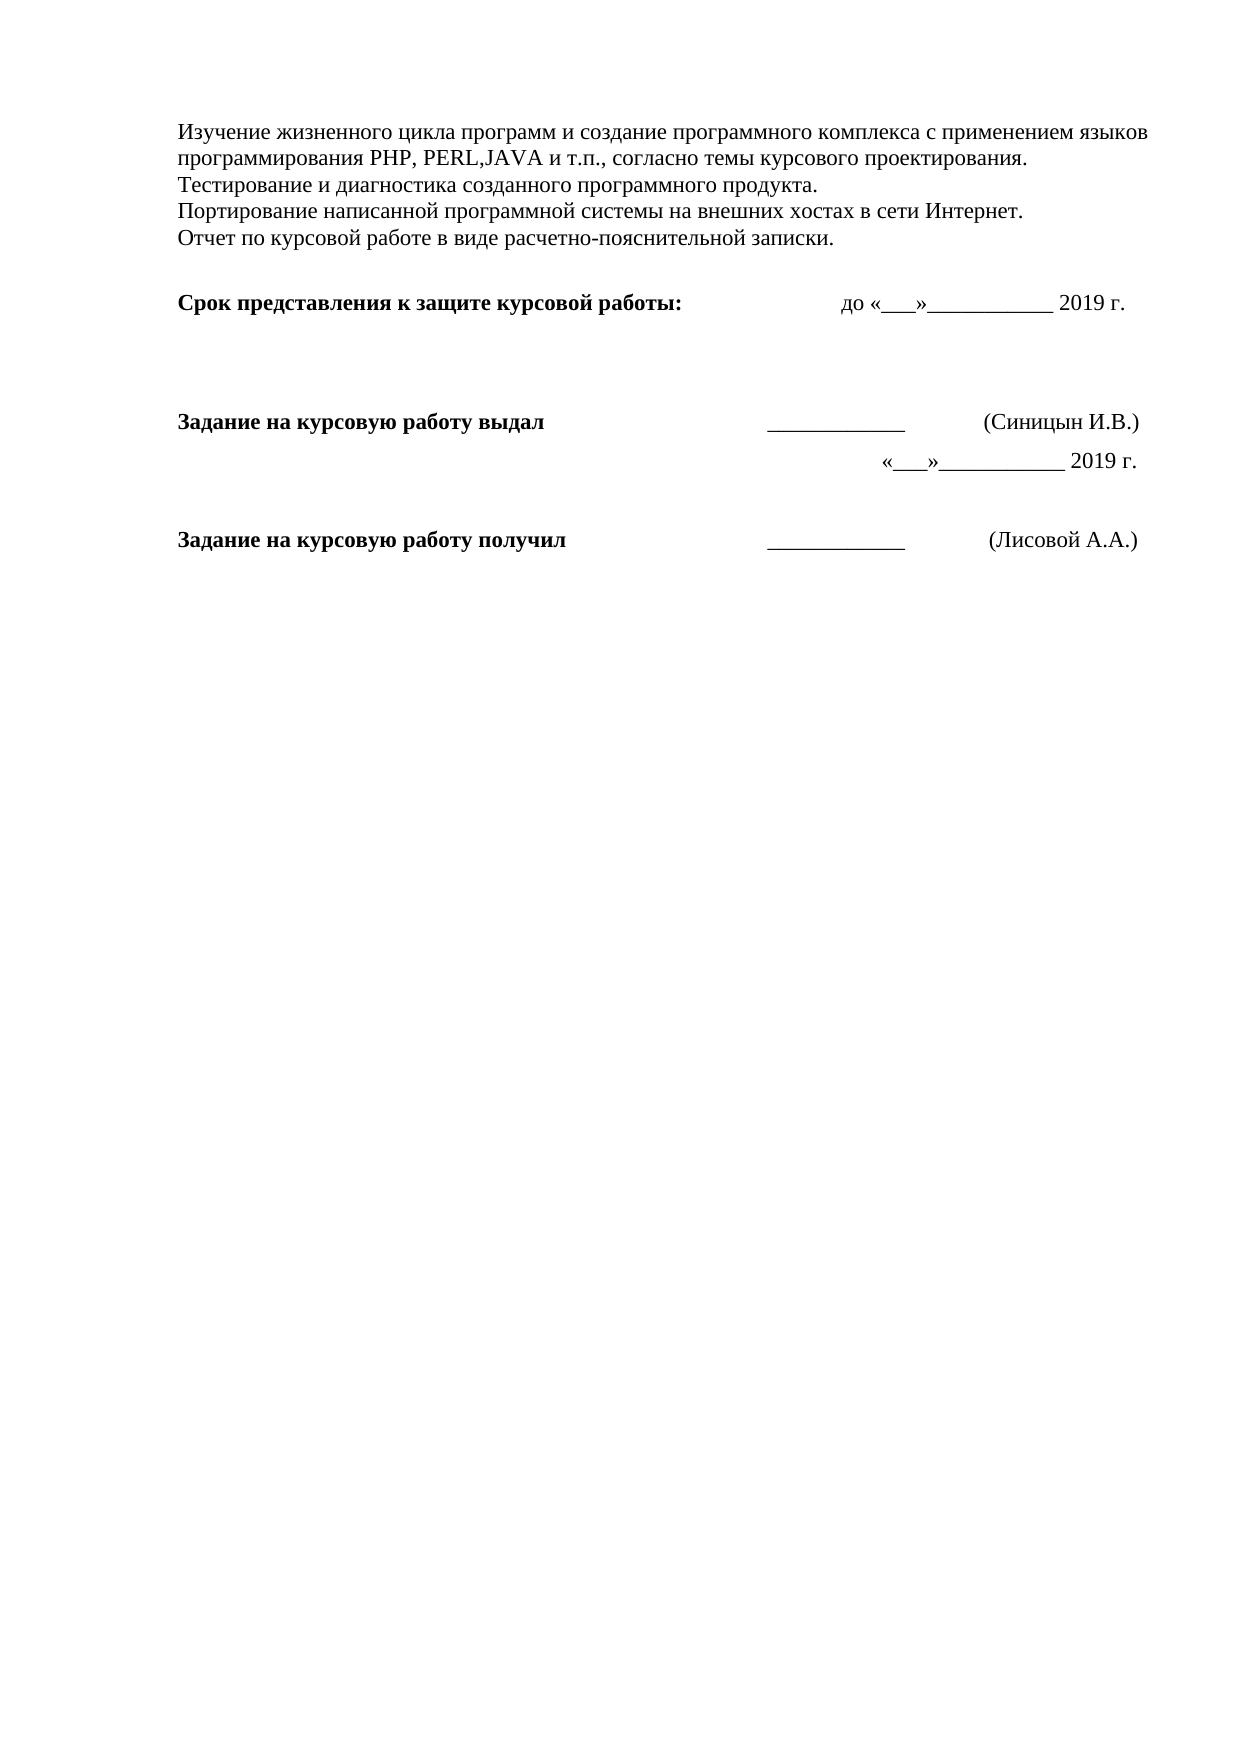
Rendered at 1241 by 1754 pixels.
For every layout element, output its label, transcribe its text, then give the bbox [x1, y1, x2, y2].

text Изучение жизненного цикла программ и создание программного комплекса с применением языков программирования PHP, PERL,JAVA и т.п., согласно темы курсового проектирования. [177, 118, 1152, 171]
text Задание на курсовую работу получил ____________ (Лисовой А.А.) [177, 526, 1152, 553]
text Тестирование и диагностика созданного программного продукта. [177, 171, 1152, 197]
text Отчет по курсовой работе в виде расчетно-пояснительной записки. [177, 223, 1152, 250]
text Портирование написанной программной системы на внешних хостах в сети Интернет. [177, 197, 1152, 223]
text Срок представления к защите курсовой работы: до «___»___________ 2019 г. [177, 289, 1152, 316]
text Задание на курсовую работу выдал ____________ (Синицын И.В.) [177, 408, 1152, 434]
text «___»___________ 2019 г. [177, 447, 1137, 474]
